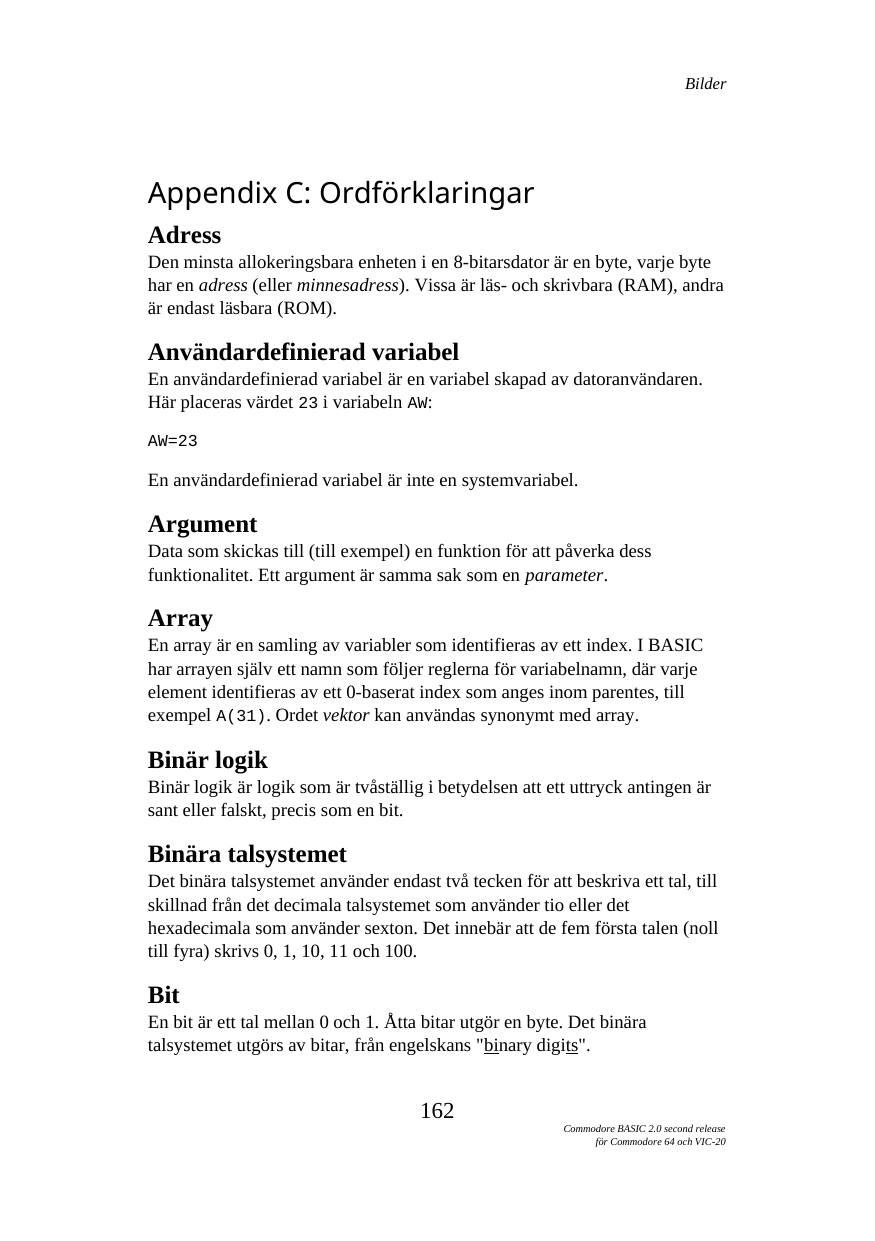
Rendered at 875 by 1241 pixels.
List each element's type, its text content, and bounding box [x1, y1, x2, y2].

text Binär logik är logik som är tvåställig i betydelsen att ett uttryck antingen är sant eller falskt, precis som en bit. [148, 776, 726, 821]
subtitle Binär logik [148, 745, 726, 774]
subtitle Array [148, 603, 726, 632]
text En användardefinierad variabel är en variabel skapad av datoranvändaren. Här placeras värdet 23 i variabeln AW: [148, 368, 726, 414]
subtitle Argument [148, 509, 726, 538]
text Data som skickas till (till exempel) en funktion för att påverka dess funktionalitet. Ett argument är samma sak som en parameter. [148, 540, 726, 585]
subtitle Adress [148, 220, 726, 248]
subtitle Bit [148, 980, 726, 1008]
subtitle Appendix C: Ordförklaringar [148, 173, 726, 212]
text En användardefinierad variabel är inte en systemvariabel. [148, 469, 726, 491]
text AW=23 [148, 432, 726, 451]
text En array är en samling av variabler som identifieras av ett index. I BASIC har arrayen själv ett namn som följer reglerna för variabelnamn, där varje element identifieras av ett 0-baserat index som anges inom parentes, till exempel A(31). Ordet vektor kan användas synonymt med array. [148, 634, 726, 727]
subtitle Användardefinierad variabel [148, 337, 726, 366]
text Det binära talsystemet använder endast två tecken för att beskriva ett tal, till skillnad från det decimala talsystemet som använder tio eller det hexadecimala som använder sexton. Det innebär att de fem första talen (noll till fyra) skrivs 0, 1, 10, 11 och 100. [148, 870, 726, 961]
text En bit är ett tal mellan 0 och 1. Åtta bitar utgör en byte. Det binära talsystemet utgörs av bitar, från engelskans "binary digits". [148, 1011, 726, 1056]
subtitle Binära talsystemet [148, 839, 726, 868]
text Den minsta allokeringsbara enheten i en 8-bitarsdator är en byte, varje byte har en adress (eller minnesadress). Vissa är läs- och skrivbara (RAM), andra är endast läsbara (ROM). [148, 251, 726, 319]
